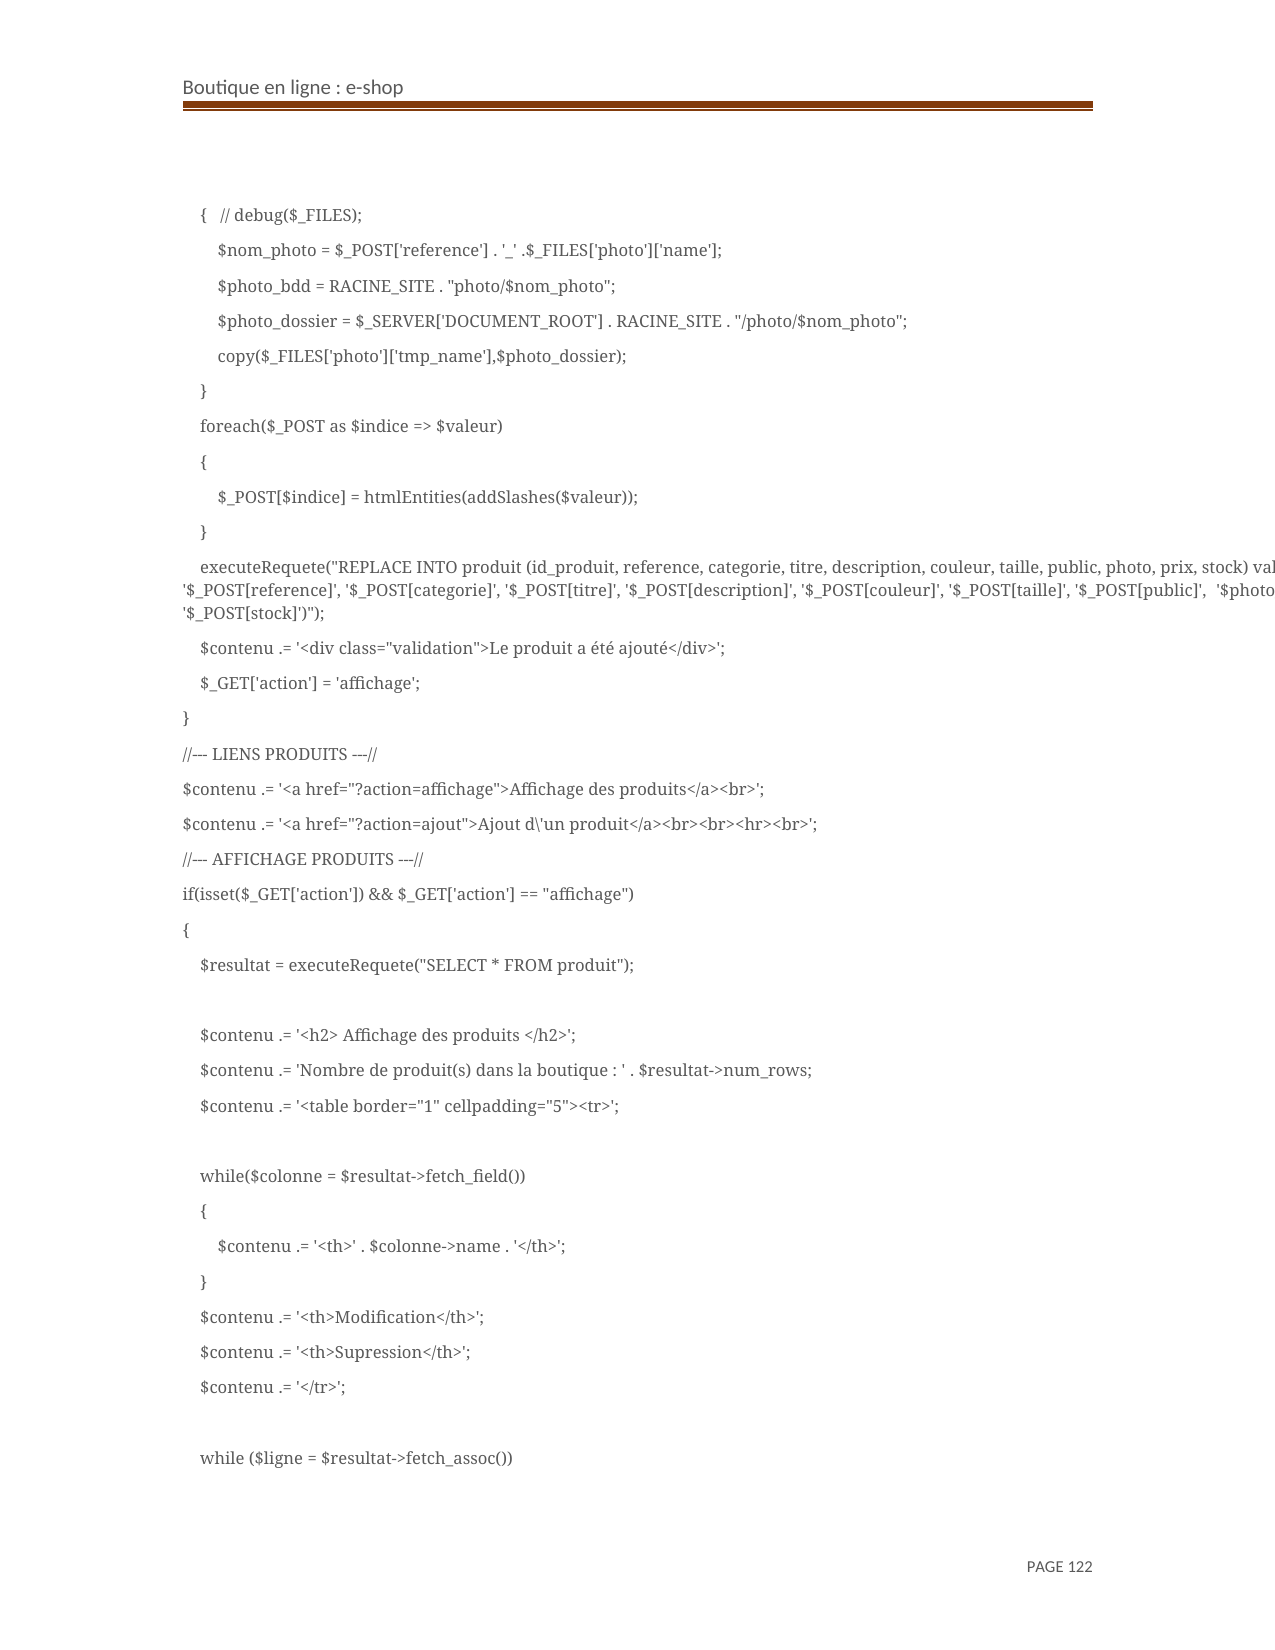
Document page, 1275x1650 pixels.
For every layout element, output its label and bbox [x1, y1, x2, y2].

table_header [183, 191, 1275, 1481]
